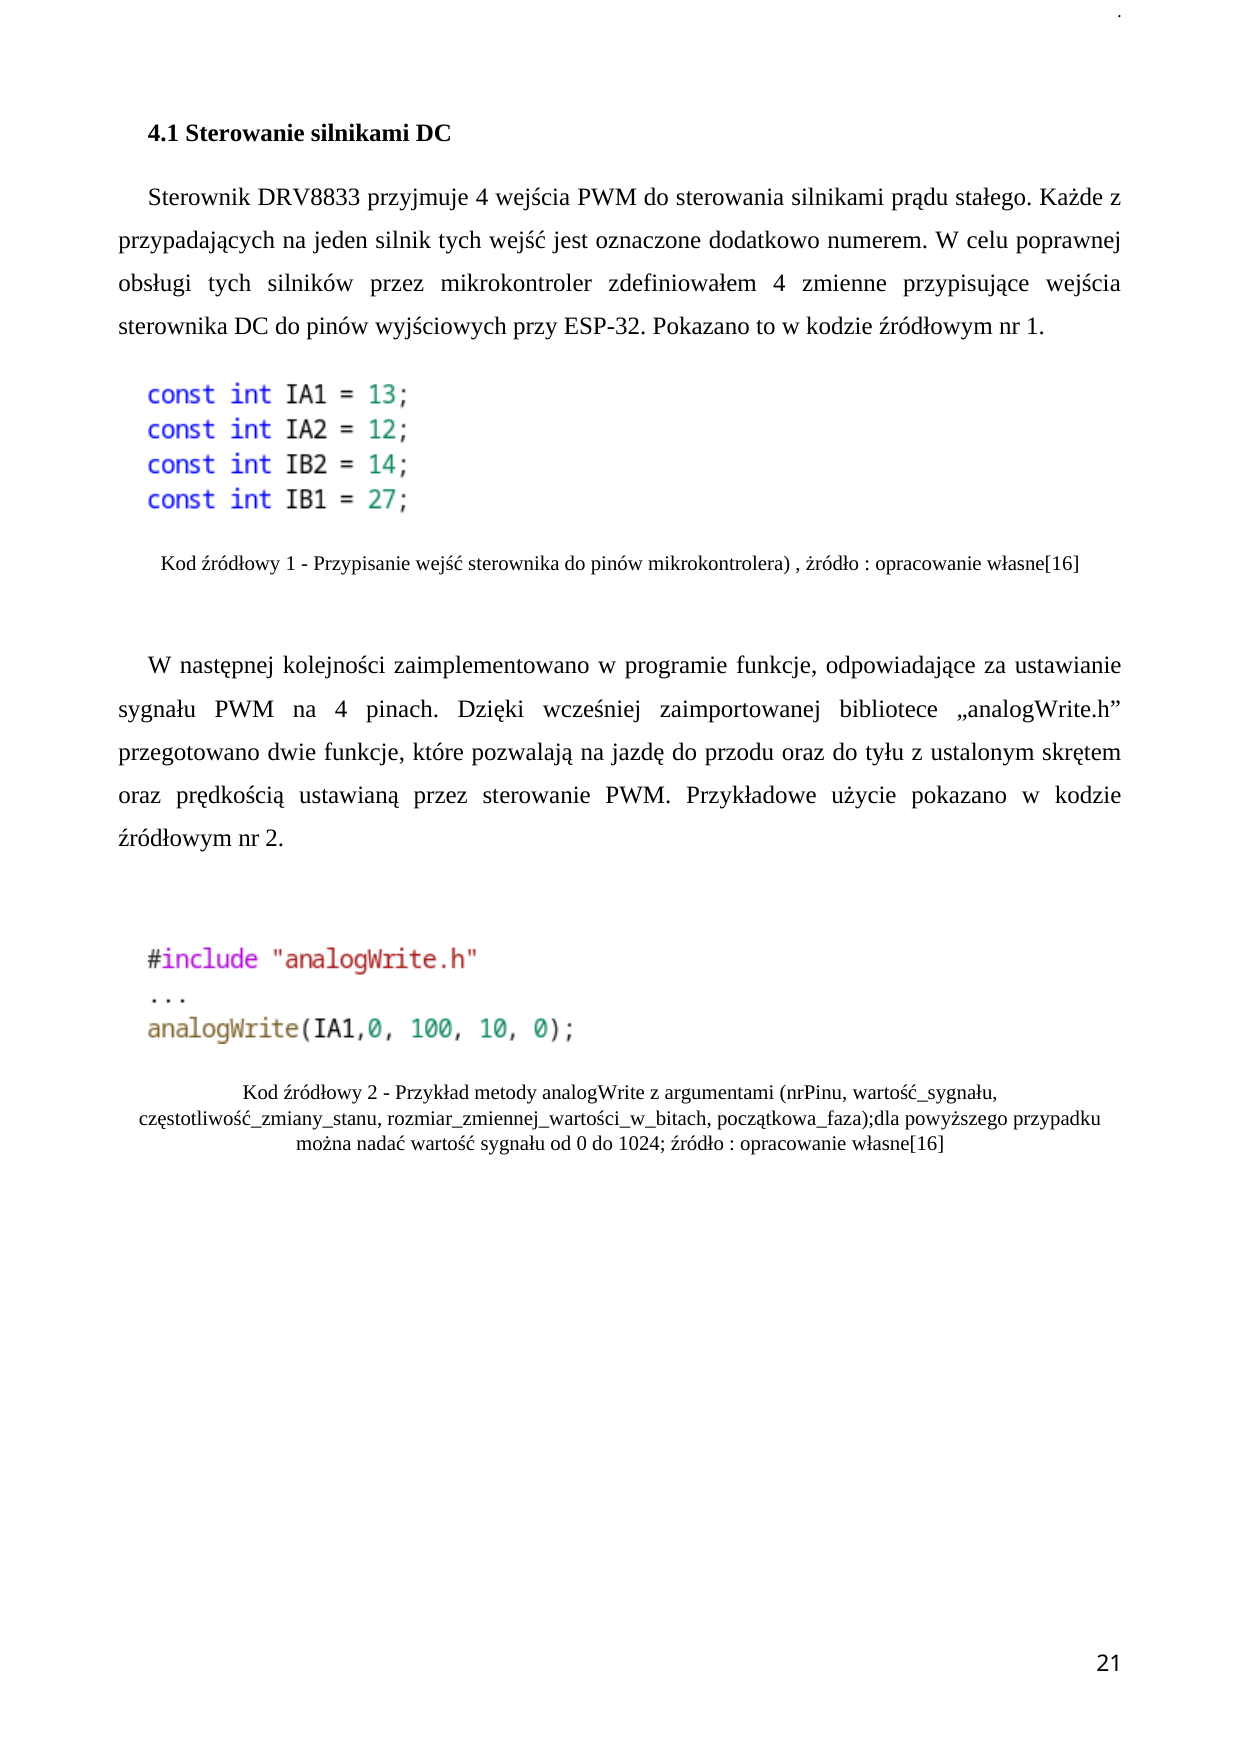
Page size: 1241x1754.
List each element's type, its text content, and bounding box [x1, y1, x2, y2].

text Kod źródłowy 1 - Przypisanie wejść sterownika do pinów mikrokontrolera) , żródło : opracowanie własne[16] [118, 551, 1122, 575]
text W następnej kolejności zaimplementowano w programie funkcje, odpowiadające za ustawianie sygnału PWM na 4 pinach. Dzięki wcześniej zaimportowanej bibliotece „analogWrite.h” przegotowano dwie funkcje, które pozwalają na jazdę do przodu oraz do tyłu z ustalonym skrętem oraz prędkością ustawianą przez sterowanie PWM. Przykładowe użycie pokazano w kodzie źródłowym nr 2. [118, 651, 1122, 852]
text 4.1 Sterowanie silnikami DC [118, 118, 1122, 147]
text Kod źródłowy 2 - Przykład metody analogWrite z argumentami (nrPinu, wartość_sygnału, częstotliwość_zmiany_stanu, rozmiar_zmiennej_wartości_w_bitach, początkowa_faza);dla powyższego przypadku można nadać wartość sygnału od 0 do 1024; źródło : opracowanie własne[16] [118, 1080, 1122, 1155]
text Sterownik DRV8833 przyjmuje 4 wejścia PWM do sterowania silnikami prądu stałego. Każde z przypadających na jeden silnik tych wejść jest oznaczone dodatkowo numerem. W celu poprawnej obsługi tych silników przez mikrokontroler zdefiniowałem 4 zmienne przypisujące wejścia sterownika DC do pinów wyjściowych przy ESP-32. Pokazano to w kodzie źródłowym nr 1. [118, 182, 1122, 340]
